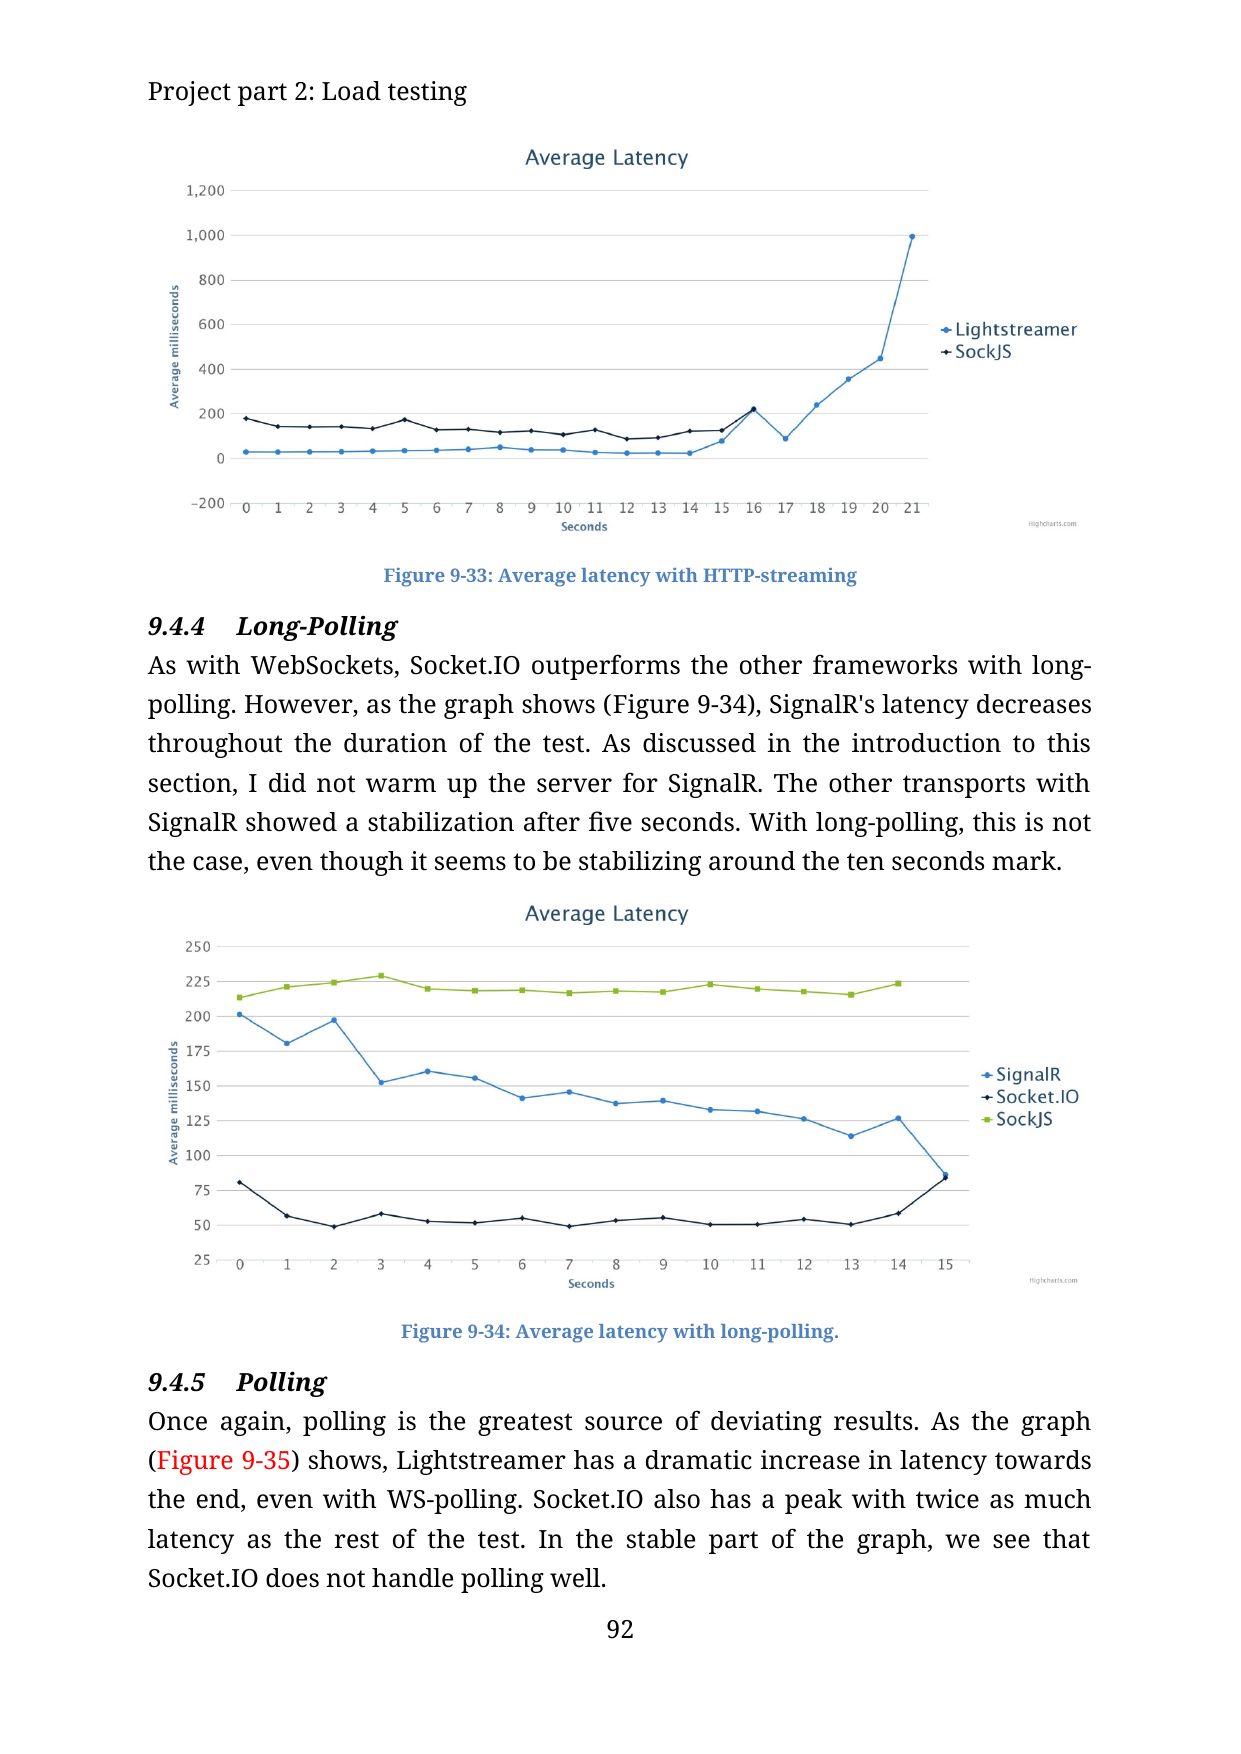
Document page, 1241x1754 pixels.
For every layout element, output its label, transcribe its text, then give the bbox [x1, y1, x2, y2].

subtitle Long-Polling [148, 609, 1092, 643]
picture [156, 903, 1084, 1293]
picture [157, 147, 1083, 537]
subtitle Polling [148, 1364, 1092, 1399]
